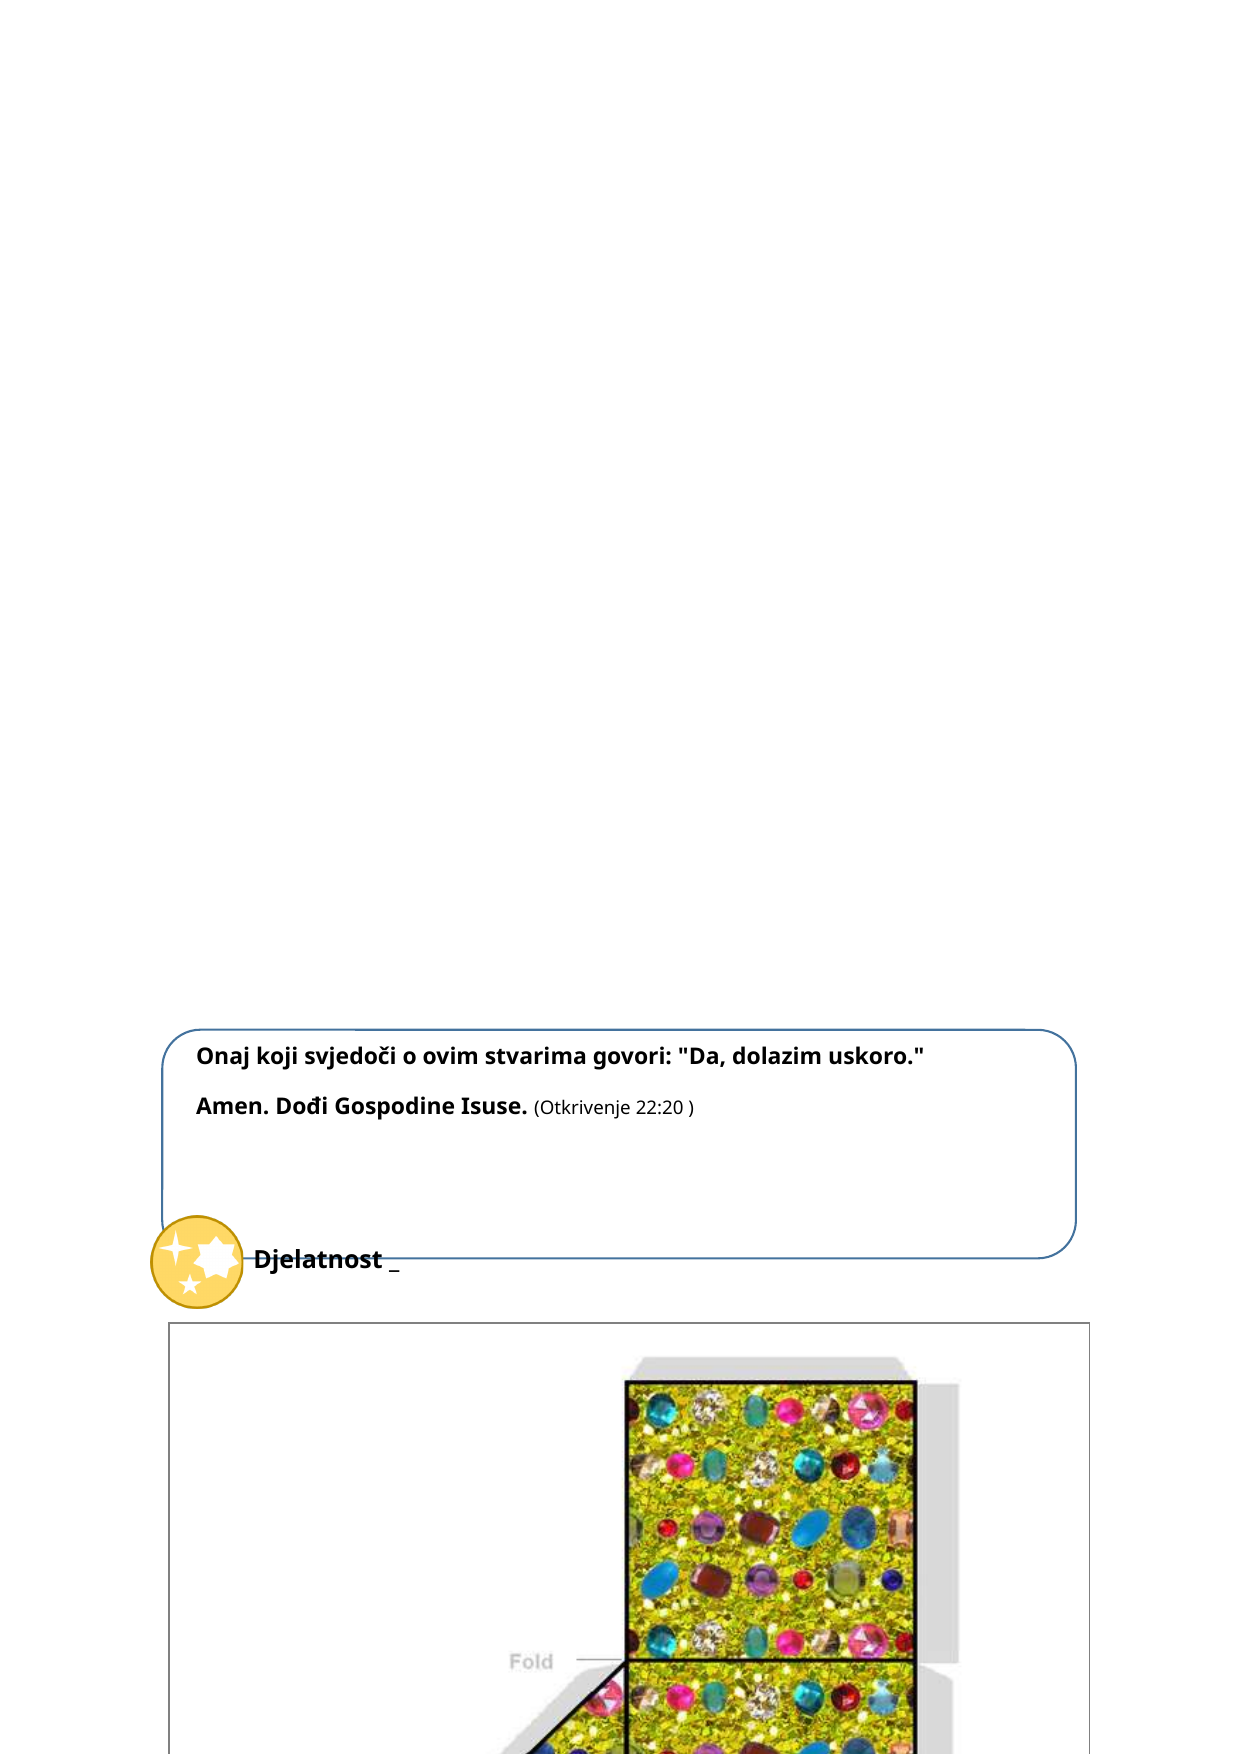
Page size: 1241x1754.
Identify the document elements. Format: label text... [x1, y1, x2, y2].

picture [150, 1215, 244, 1309]
text Onaj koji svjedoči o ovim stvarima govori: "Da, dolazim uskoro." [150, 1040, 1090, 1071]
text Djelatnost _ [244, 1241, 1090, 1275]
picture [170, 1324, 1089, 1754]
text Amen. Dođi Gospodine Isuse. (Otkrivenje 22:20 ) [150, 1090, 1090, 1121]
